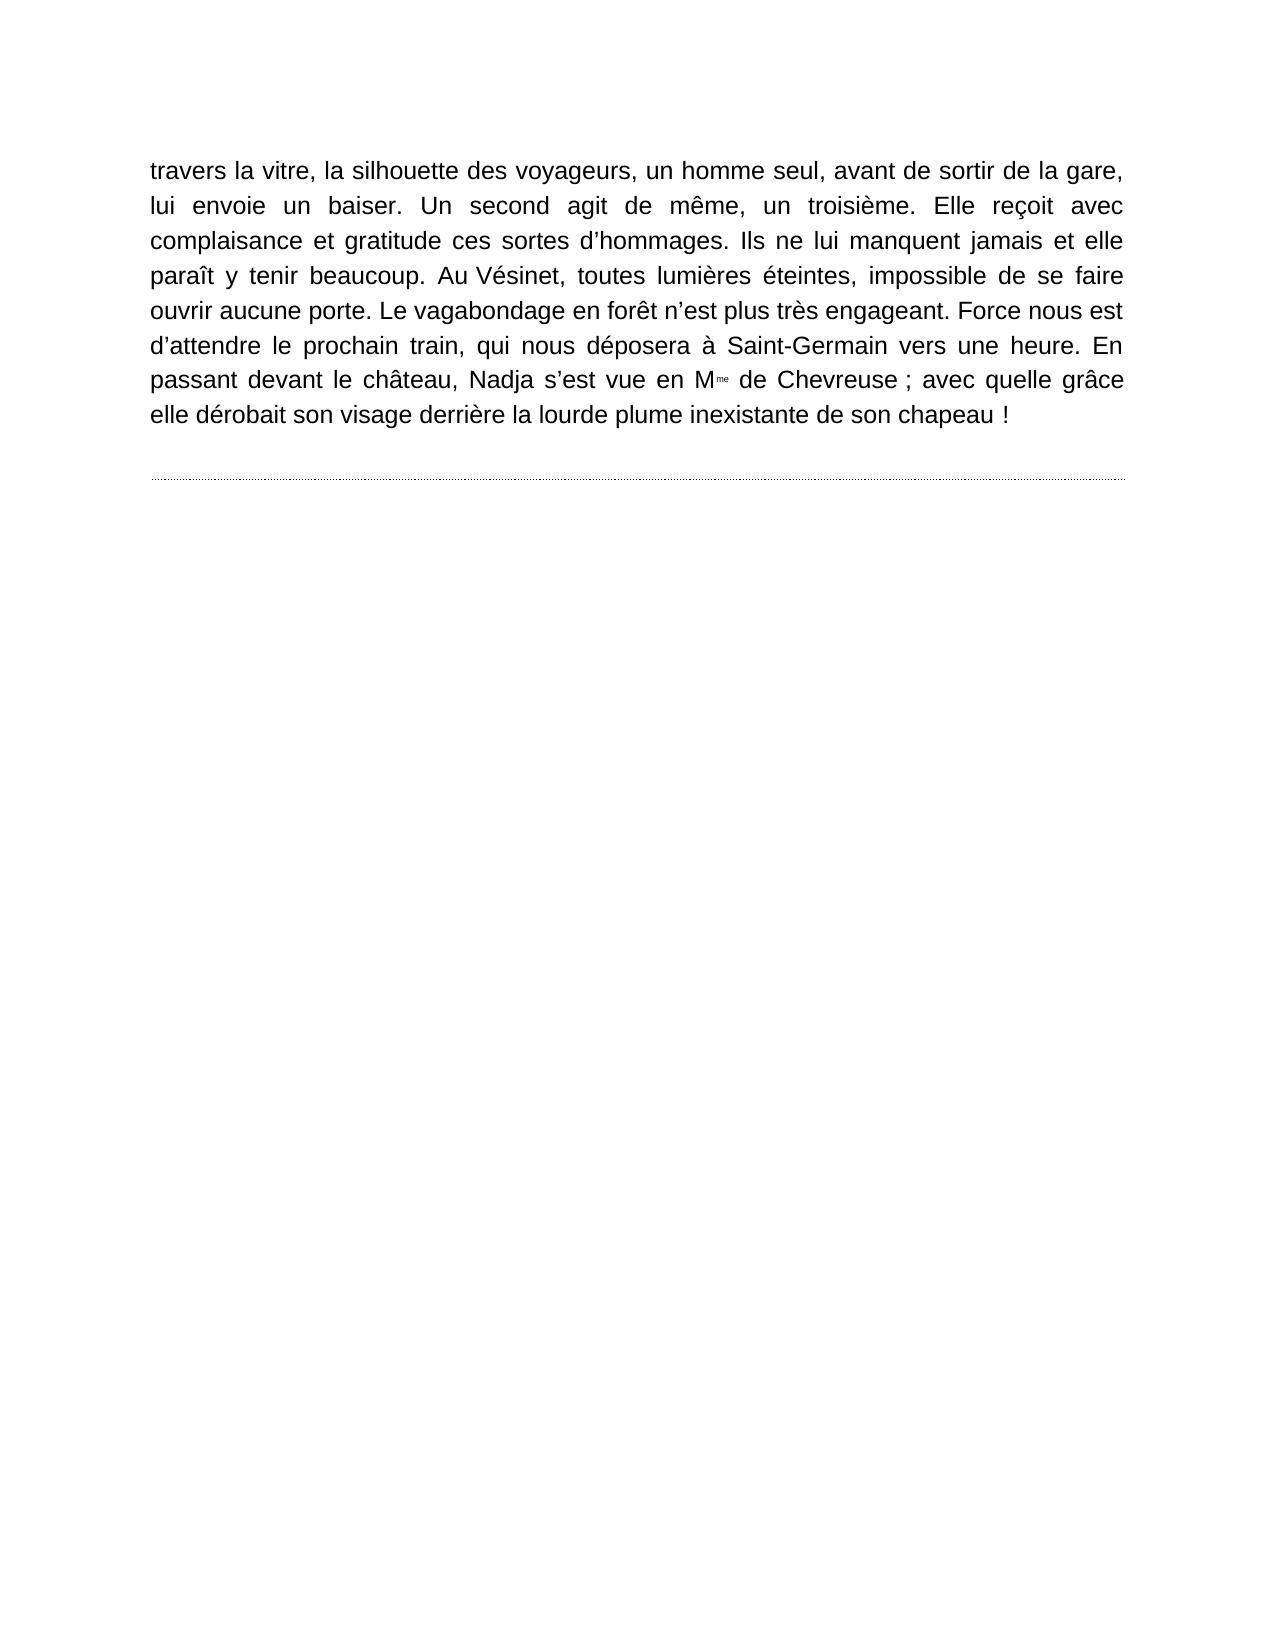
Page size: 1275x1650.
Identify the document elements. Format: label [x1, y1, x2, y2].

text [150, 150, 1125, 429]
